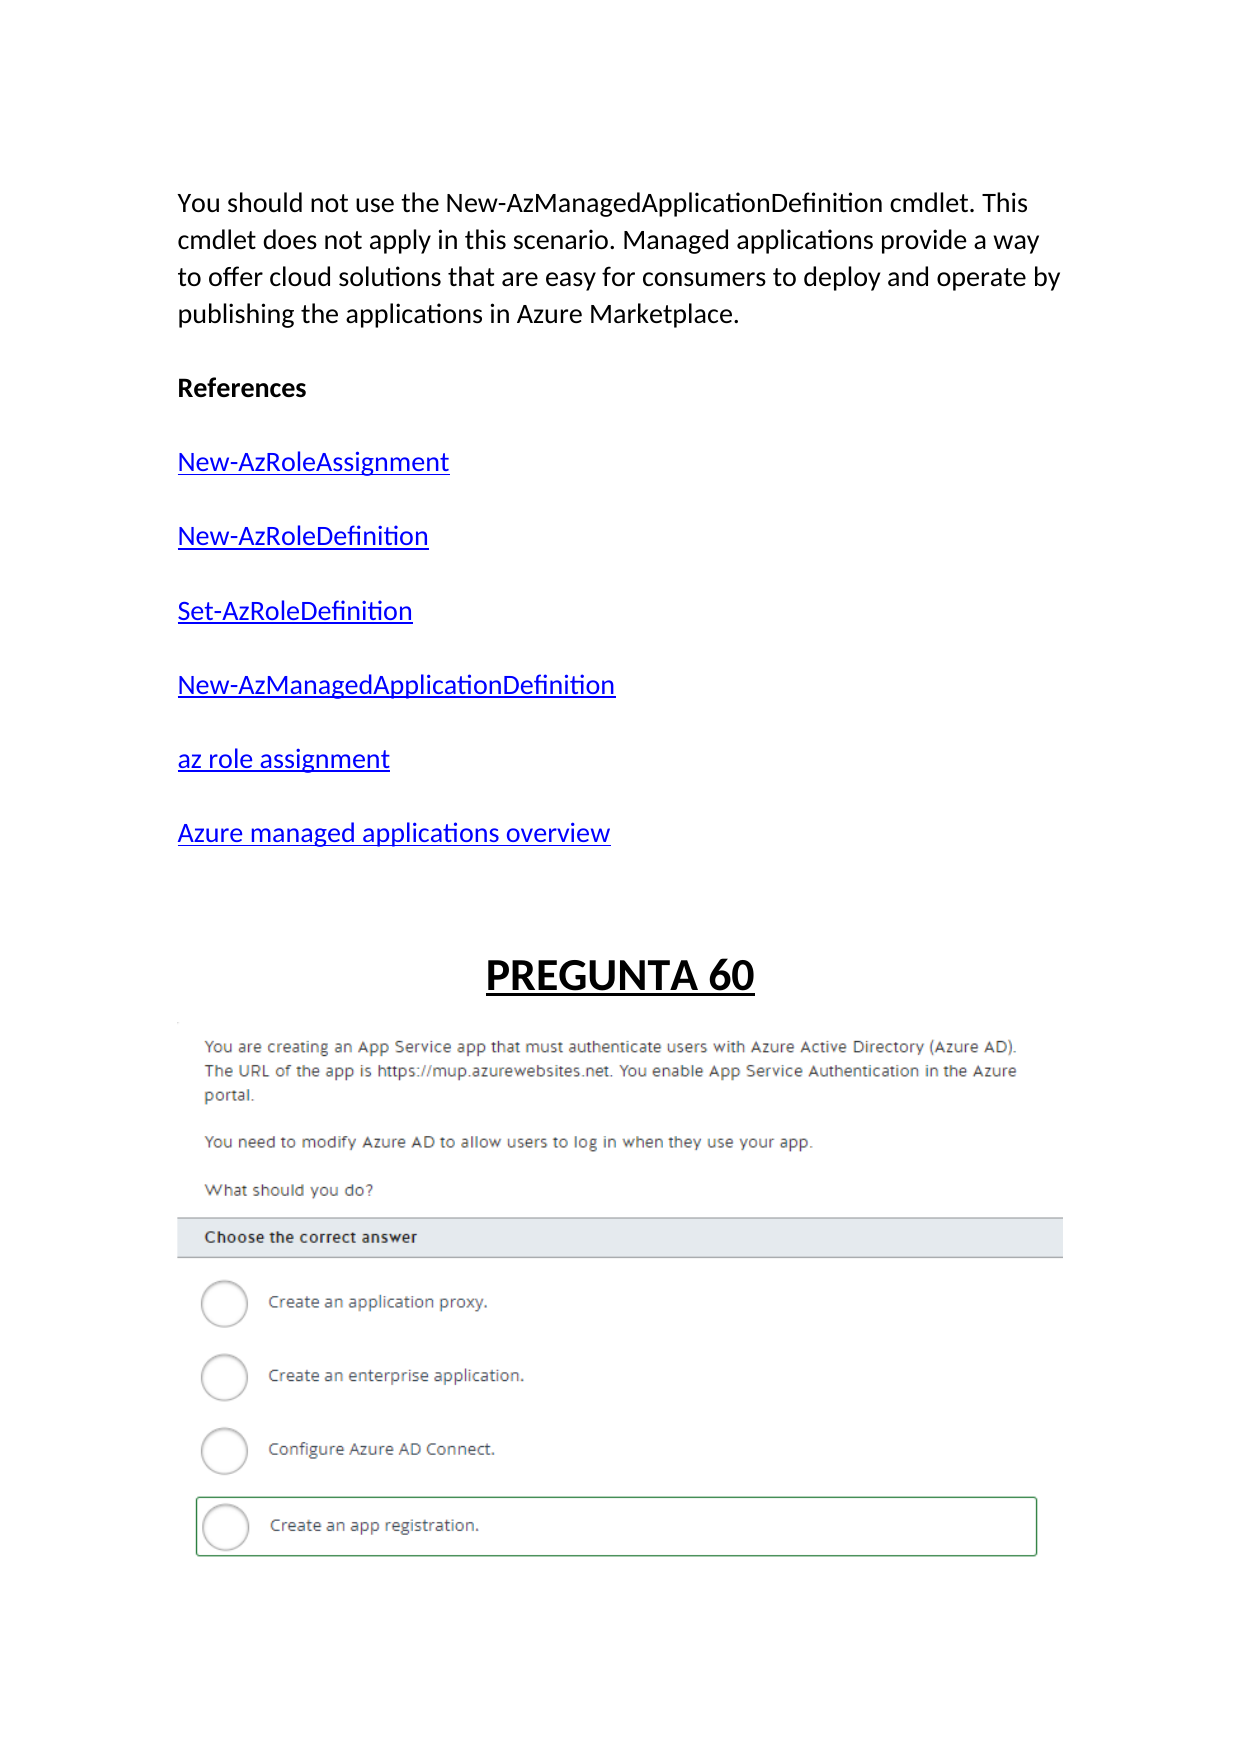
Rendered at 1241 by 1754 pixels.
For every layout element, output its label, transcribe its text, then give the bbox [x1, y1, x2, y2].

picture [177, 1022, 1063, 1573]
text PREGUNTA 60 [177, 946, 1063, 1002]
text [177, 148, 1063, 849]
